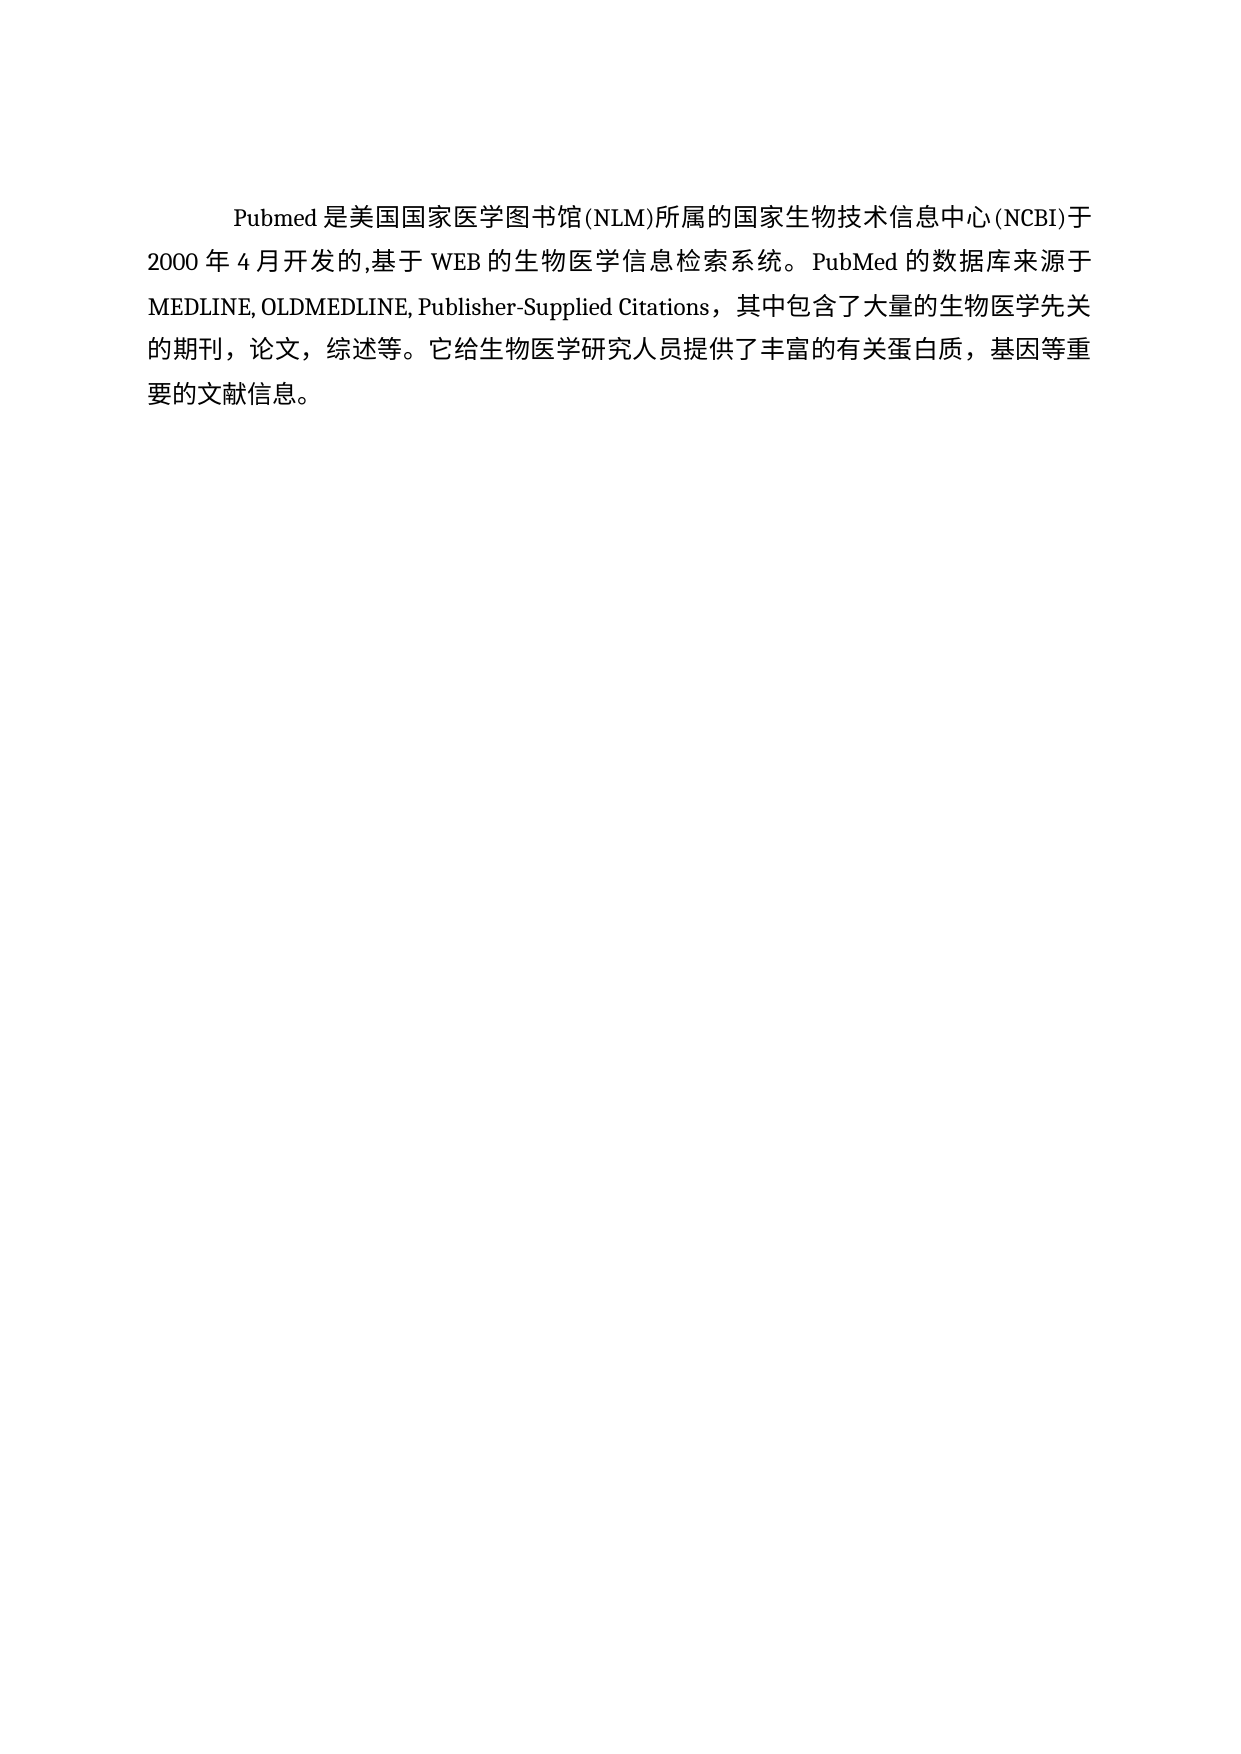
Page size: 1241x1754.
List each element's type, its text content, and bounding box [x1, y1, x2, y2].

text Pubmed是美国国家医学图书馆(NLM)所属的国家生物技术信息中心(NCBI)于2000年4月开发的,基于WEB的生物医学信息检索系统。PubMed的数据库来源于MEDLINE, OLDMEDLINE, Publisher-Supplied Citations，其中包含了大量的生物医学先关的期刊，论文，综述等。它给生物医学研究人员提供了丰富的有关蛋白质，基因等重要的文献信息。 [148, 194, 1092, 414]
